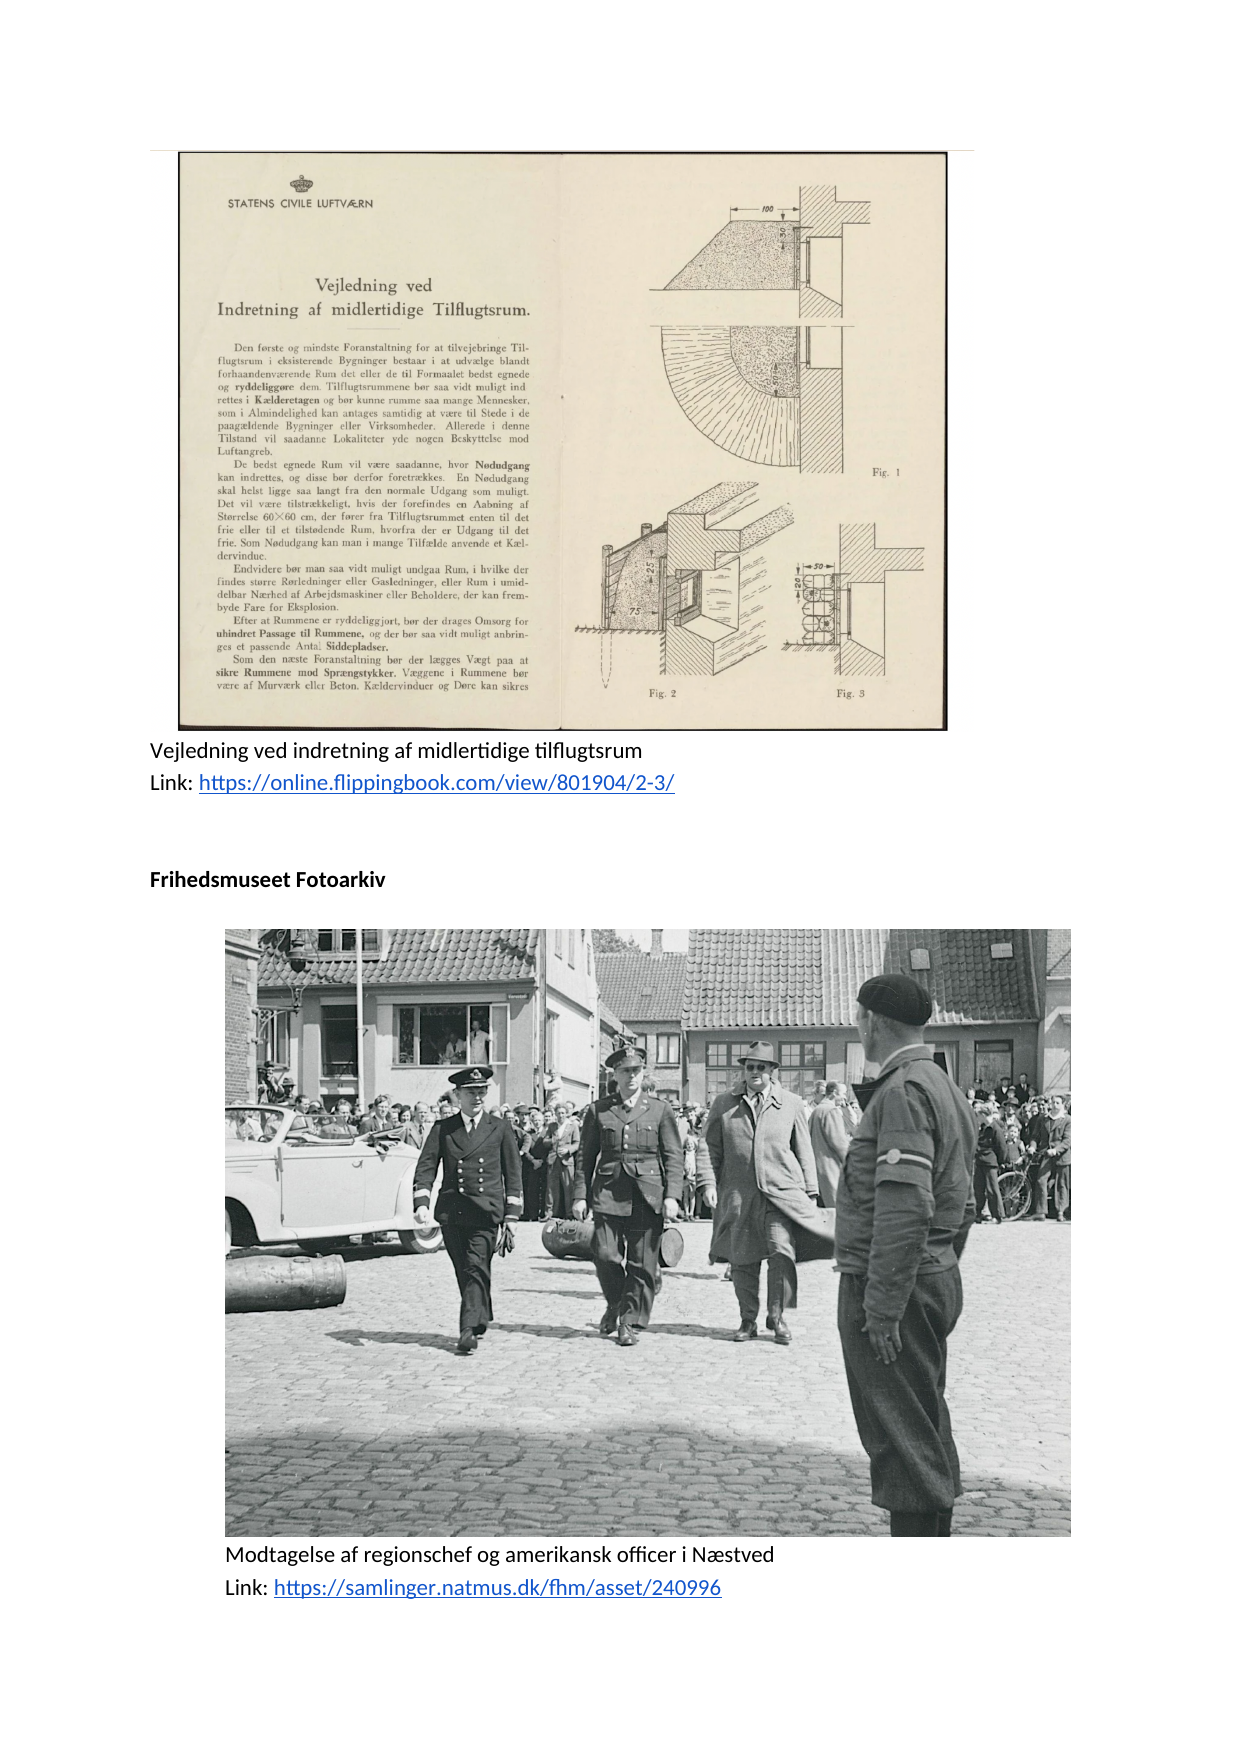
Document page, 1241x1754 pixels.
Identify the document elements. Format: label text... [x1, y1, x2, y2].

text Modtagelse af regionschef og amerikansk officer i Næstved [225, 1541, 1090, 1568]
text Vejledning ved indretning af midlertidige tilflugtsrum [150, 736, 1090, 764]
text Link: https://samlinger.natmus.dk/fhm/asset/240996 [225, 1573, 1090, 1601]
text Frihedsmuseet Fotoarkiv [150, 865, 1090, 893]
picture [150, 150, 975, 732]
picture [225, 929, 1071, 1537]
text Link: https://online.flippingbook.com/view/801904/2-3/ [150, 768, 1090, 796]
